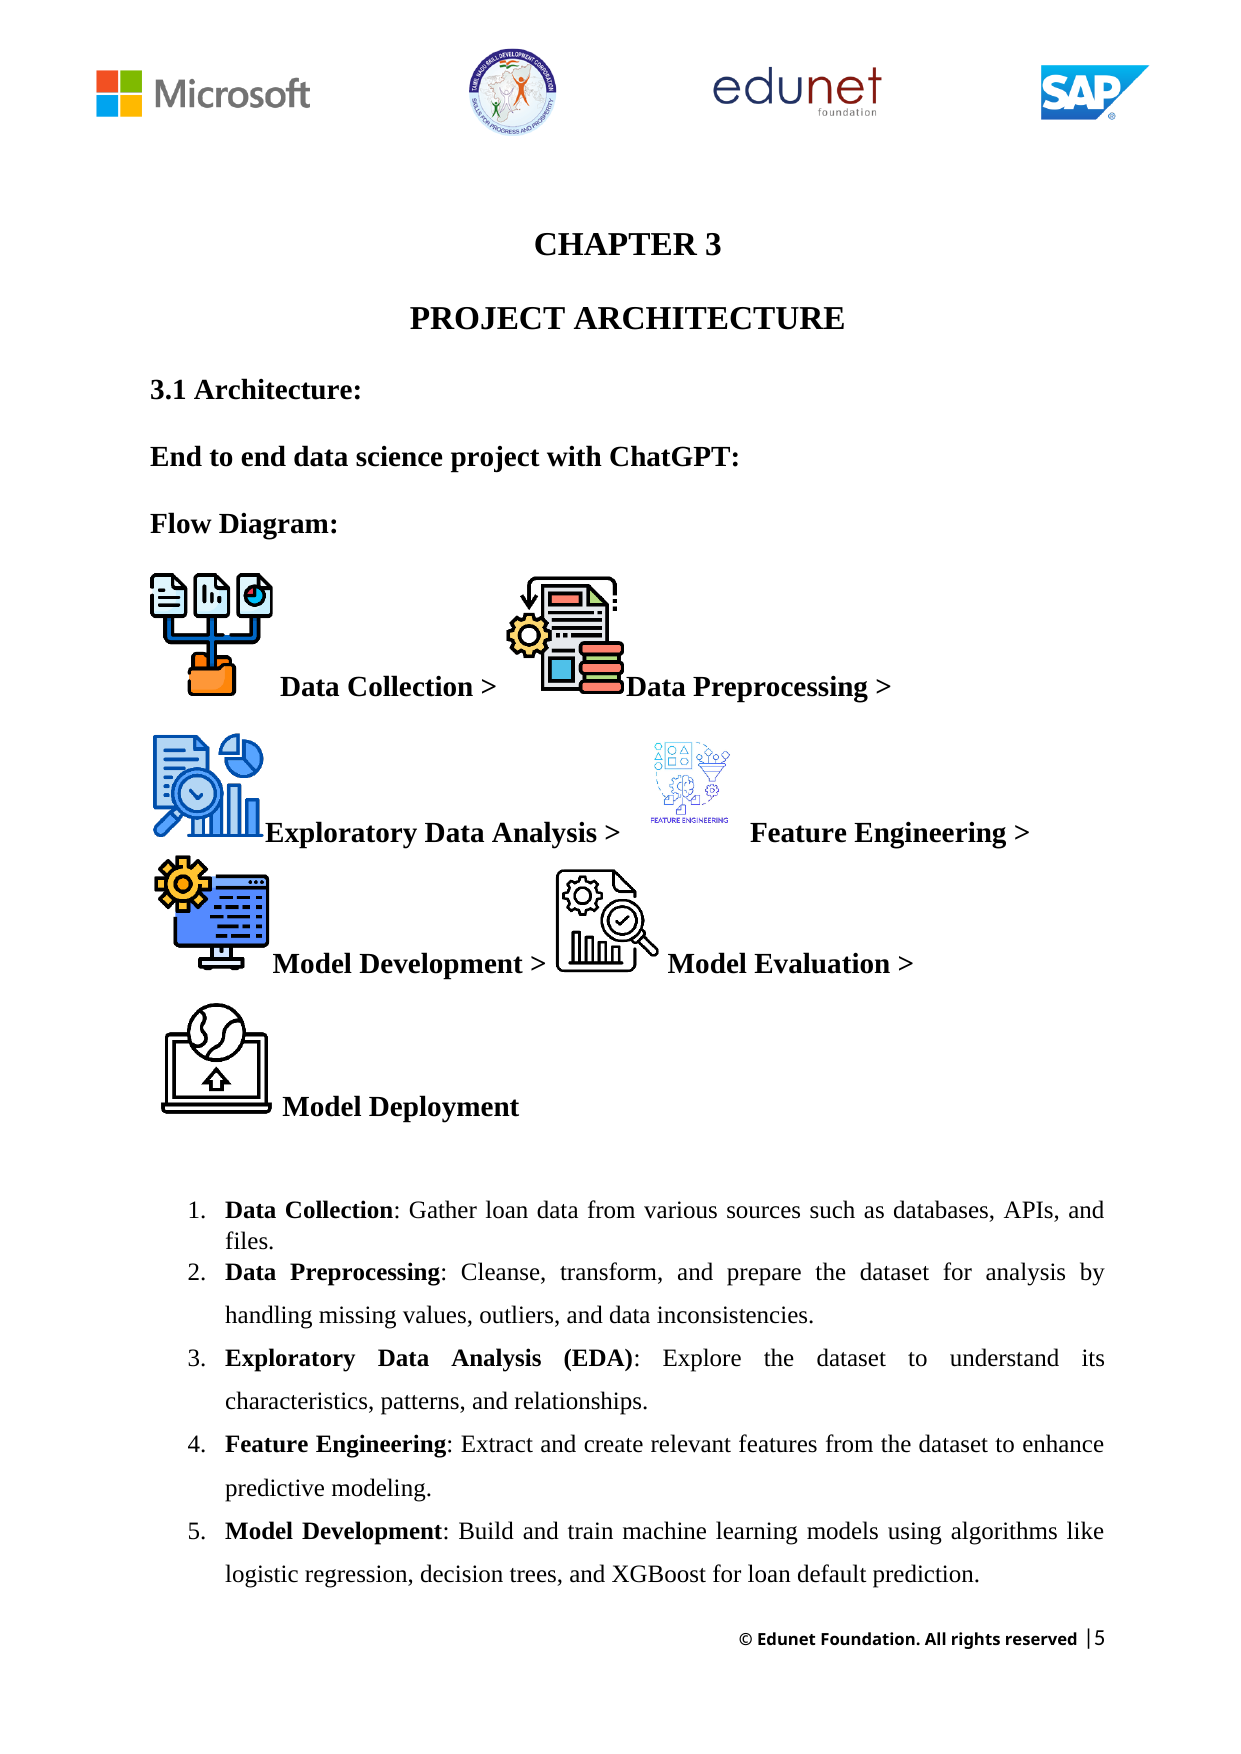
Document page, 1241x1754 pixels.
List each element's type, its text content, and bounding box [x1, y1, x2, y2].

list Exploratory Data Analysis (EDA): Explore the dataset to understand its characteristics, patterns, and relationships. [187, 1343, 1105, 1415]
picture [1039, 63, 1151, 121]
picture [150, 851, 273, 974]
picture [553, 867, 661, 974]
text CHAPTER 3 [150, 224, 1105, 262]
text Flow Diagram: [150, 506, 1105, 540]
picture [504, 574, 626, 696]
picture [91, 65, 316, 121]
text End to end data science project with ChatGPT: [150, 439, 1105, 473]
picture [157, 999, 275, 1117]
picture [628, 721, 750, 843]
picture [150, 573, 273, 696]
list Data Preprocessing: Cleanse, transform, and prepare the dataset for analysis by handling missing values, outliers, and data inconsistencies. [187, 1257, 1105, 1329]
text Data Collection > Data Preprocessing > [150, 573, 1105, 702]
text 3.1 Architecture: [150, 372, 1105, 406]
list Model Development: Build and train machine learning models using algorithms like logistic regression, decision trees, and XGBoost for loan default prediction. [187, 1516, 1105, 1588]
text Exploratory Data Analysis > Feature Engineering > Model Development > Model Evaluation > [150, 721, 1105, 980]
list Feature Engineering: Extract and create relevant features from the dataset to enhance predictive modeling. [187, 1429, 1105, 1501]
list Data Collection: Gather loan data from various sources such as databases, APIs, and files. [187, 1195, 1105, 1255]
picture [466, 45, 558, 137]
picture [706, 60, 889, 122]
text PROJECT ARCHITECTURE [150, 298, 1105, 337]
picture [150, 727, 265, 843]
text Model Deployment [150, 999, 1105, 1123]
